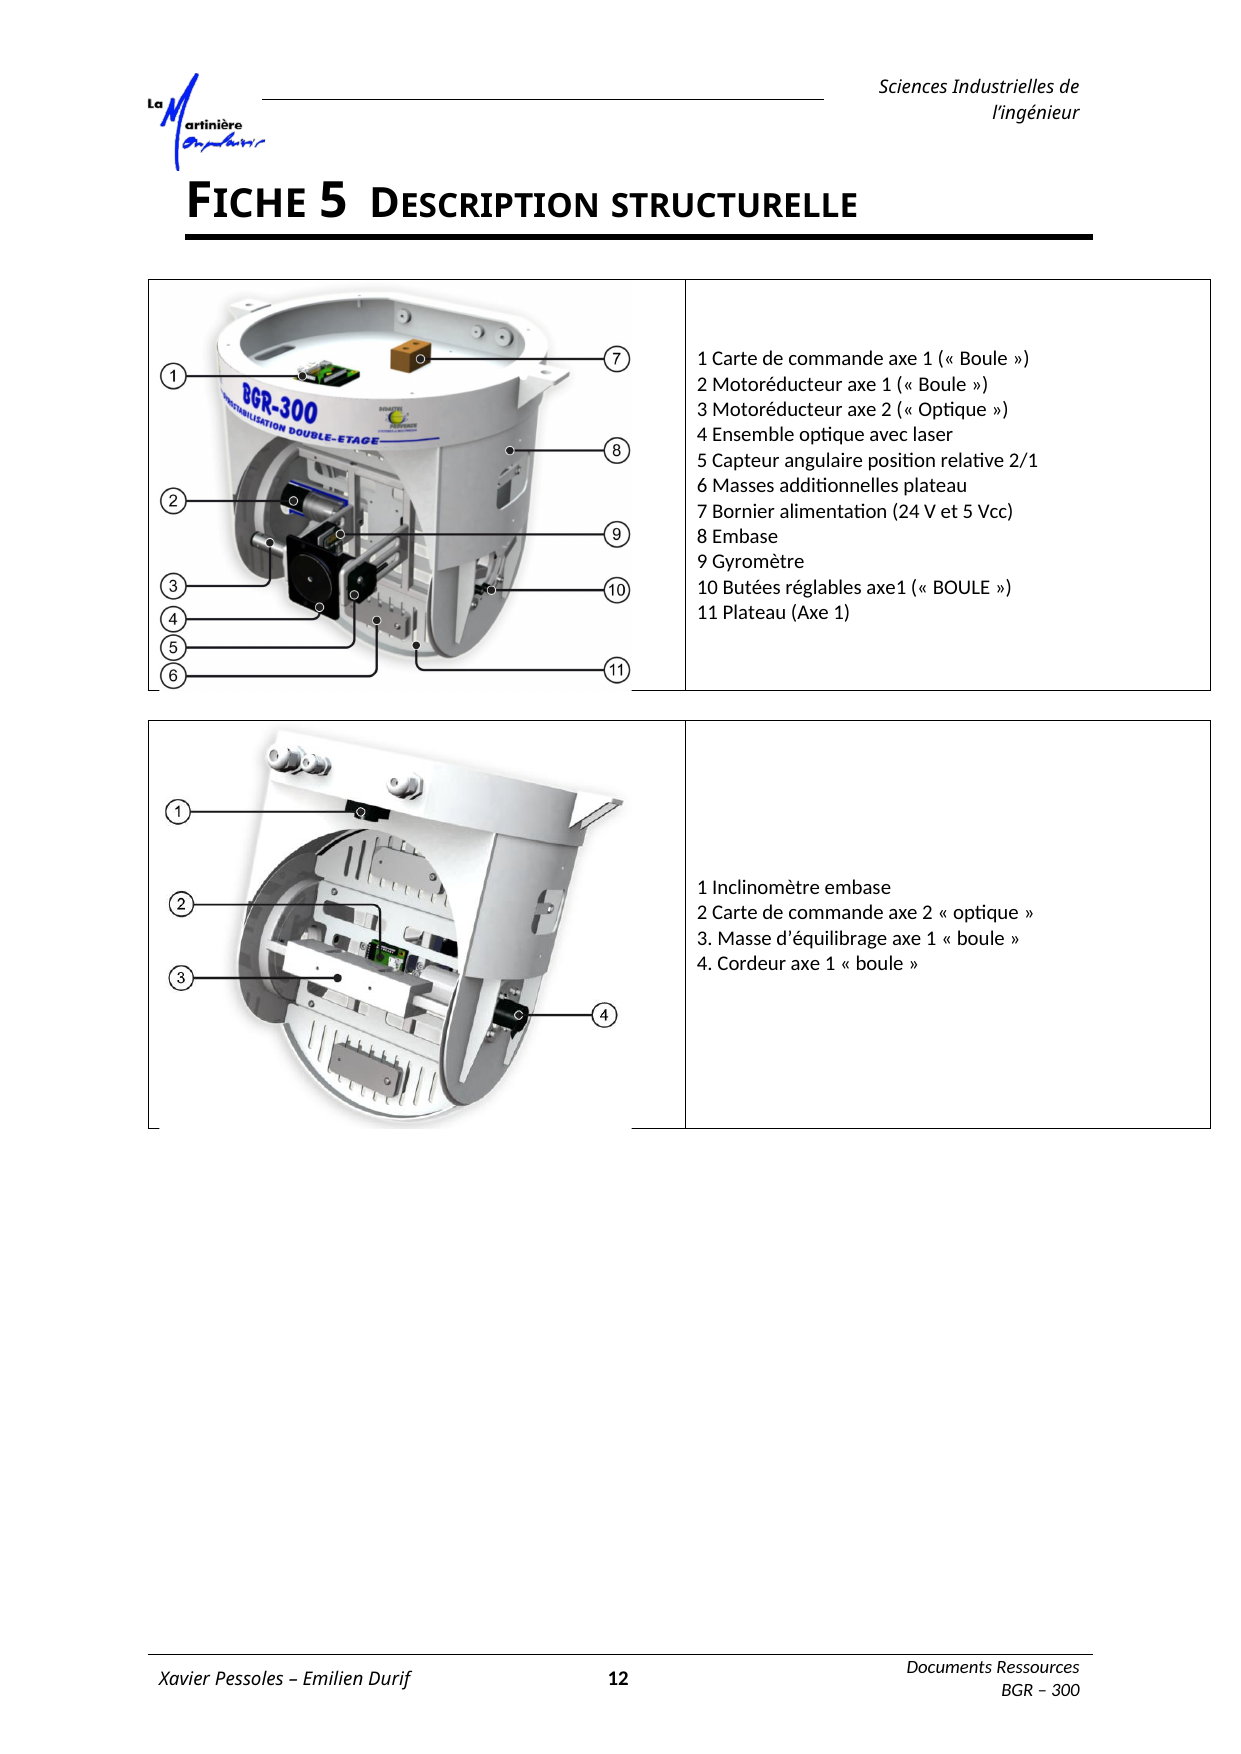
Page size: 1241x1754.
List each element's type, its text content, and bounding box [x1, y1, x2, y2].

table_header 1 Carte de commande axe 1 (« Boule ») 2 Motoréducteur axe 1 (« Boule ») 3 Motoréducteur axe 2 (« Optique ») 4 Ensemble optique avec laser 5 Capteur angulaire position relative 2/1 6 Masses additionnelles plateau 7 Bornier alimentation (24 V et 5 Vcc) 8 Embase 9 Gyromètre 10 Butées réglables axe1 (« BOULE ») 11 Plateau (Axe 1) [686, 280, 1210, 690]
picture [159, 280, 632, 691]
subtitle Description structurelle [185, 163, 1093, 234]
table_header [149, 721, 159, 1128]
table_header [149, 280, 159, 690]
picture [159, 721, 632, 1129]
picture [147, 73, 266, 171]
table_header 1 Inclinomètre embase 2 Carte de commande axe 2 « optique » 3. Masse d’équilibrage axe 1 « boule » 4. Cordeur axe 1 « boule » [686, 721, 1210, 1128]
table_header [632, 280, 685, 690]
table_header [632, 721, 685, 1128]
